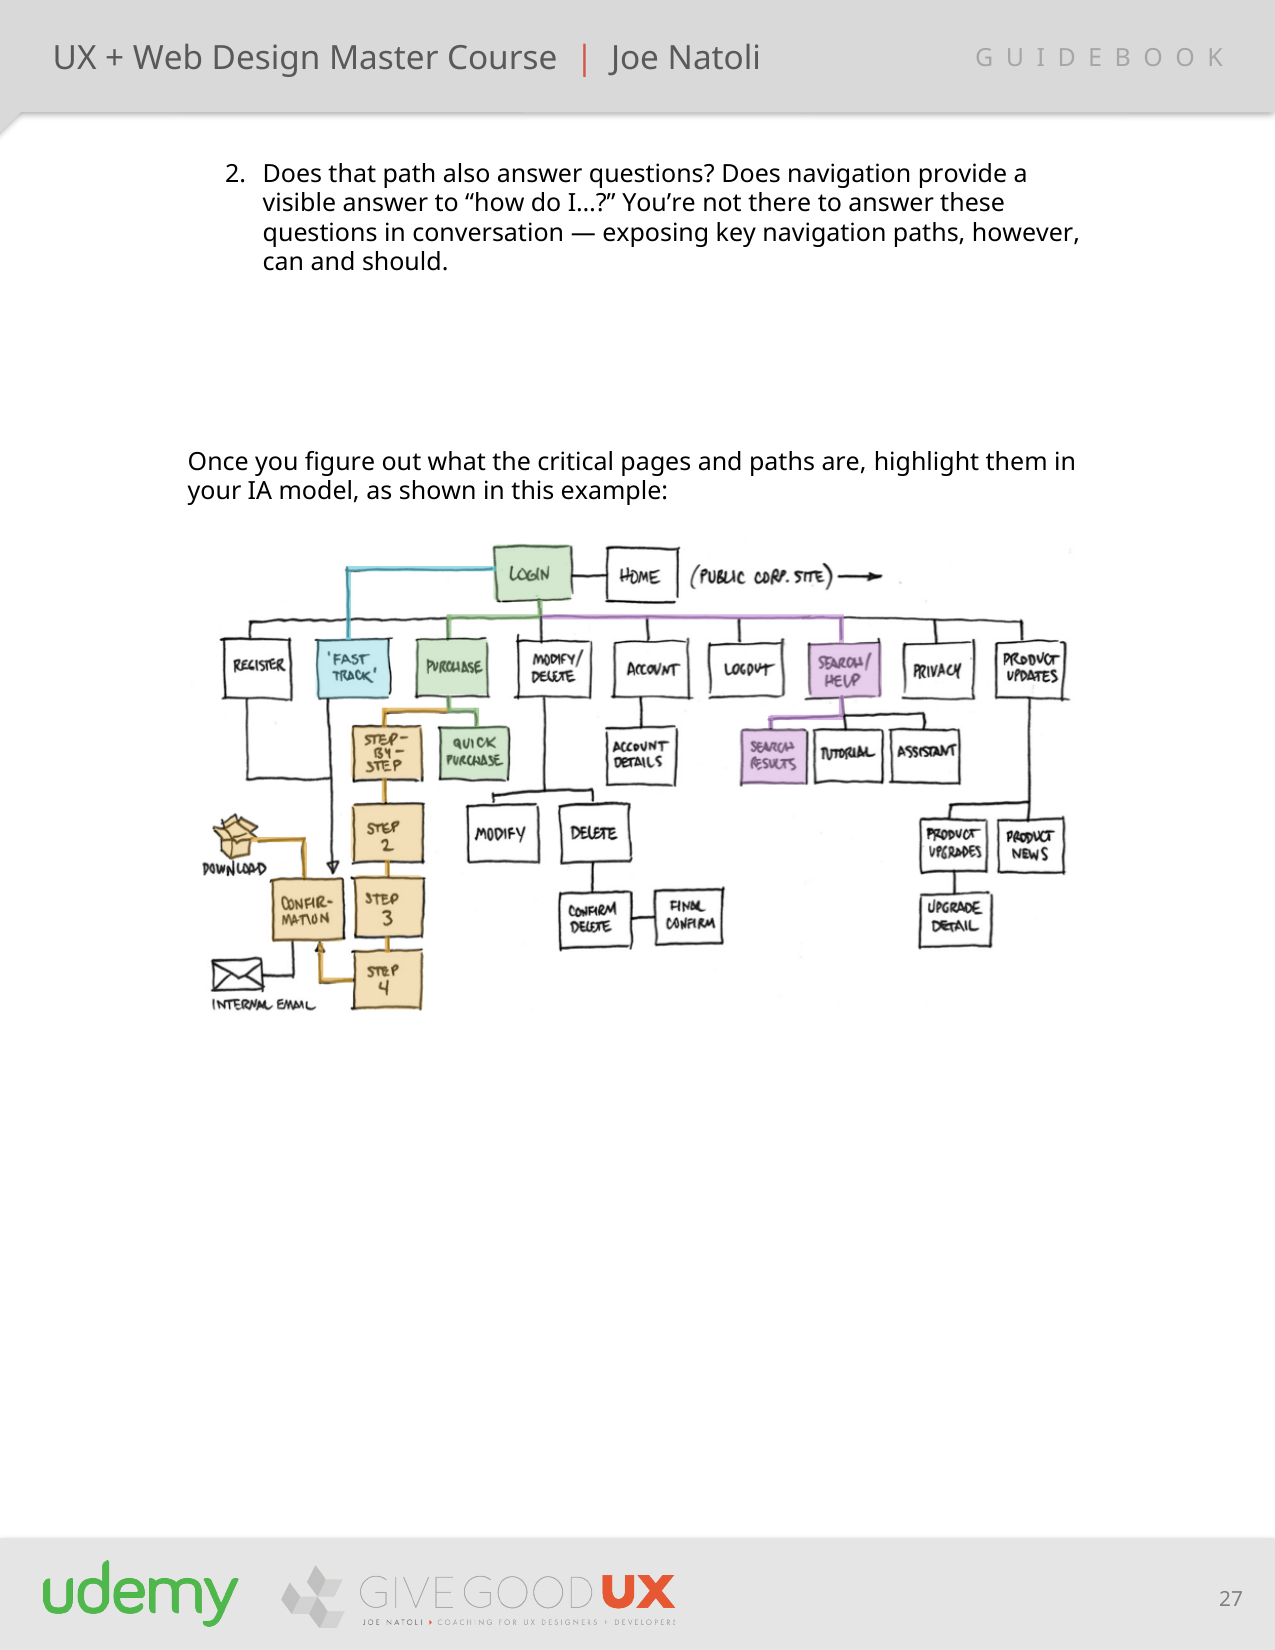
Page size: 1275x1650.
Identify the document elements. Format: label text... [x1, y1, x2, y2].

picture [43, 1560, 239, 1627]
list Does that path also answer questions? Does navigation provide a visible answer to “how do I…?” You’re not there to answer these questions in conversation — exposing key navigation paths, however, can and should. [225, 159, 1087, 422]
picture [281, 1565, 675, 1628]
text Once you figure out what the critical pages and paths are, highlight them in your IA model, as shown in this example: [187, 447, 1087, 505]
picture [187, 523, 1088, 1033]
